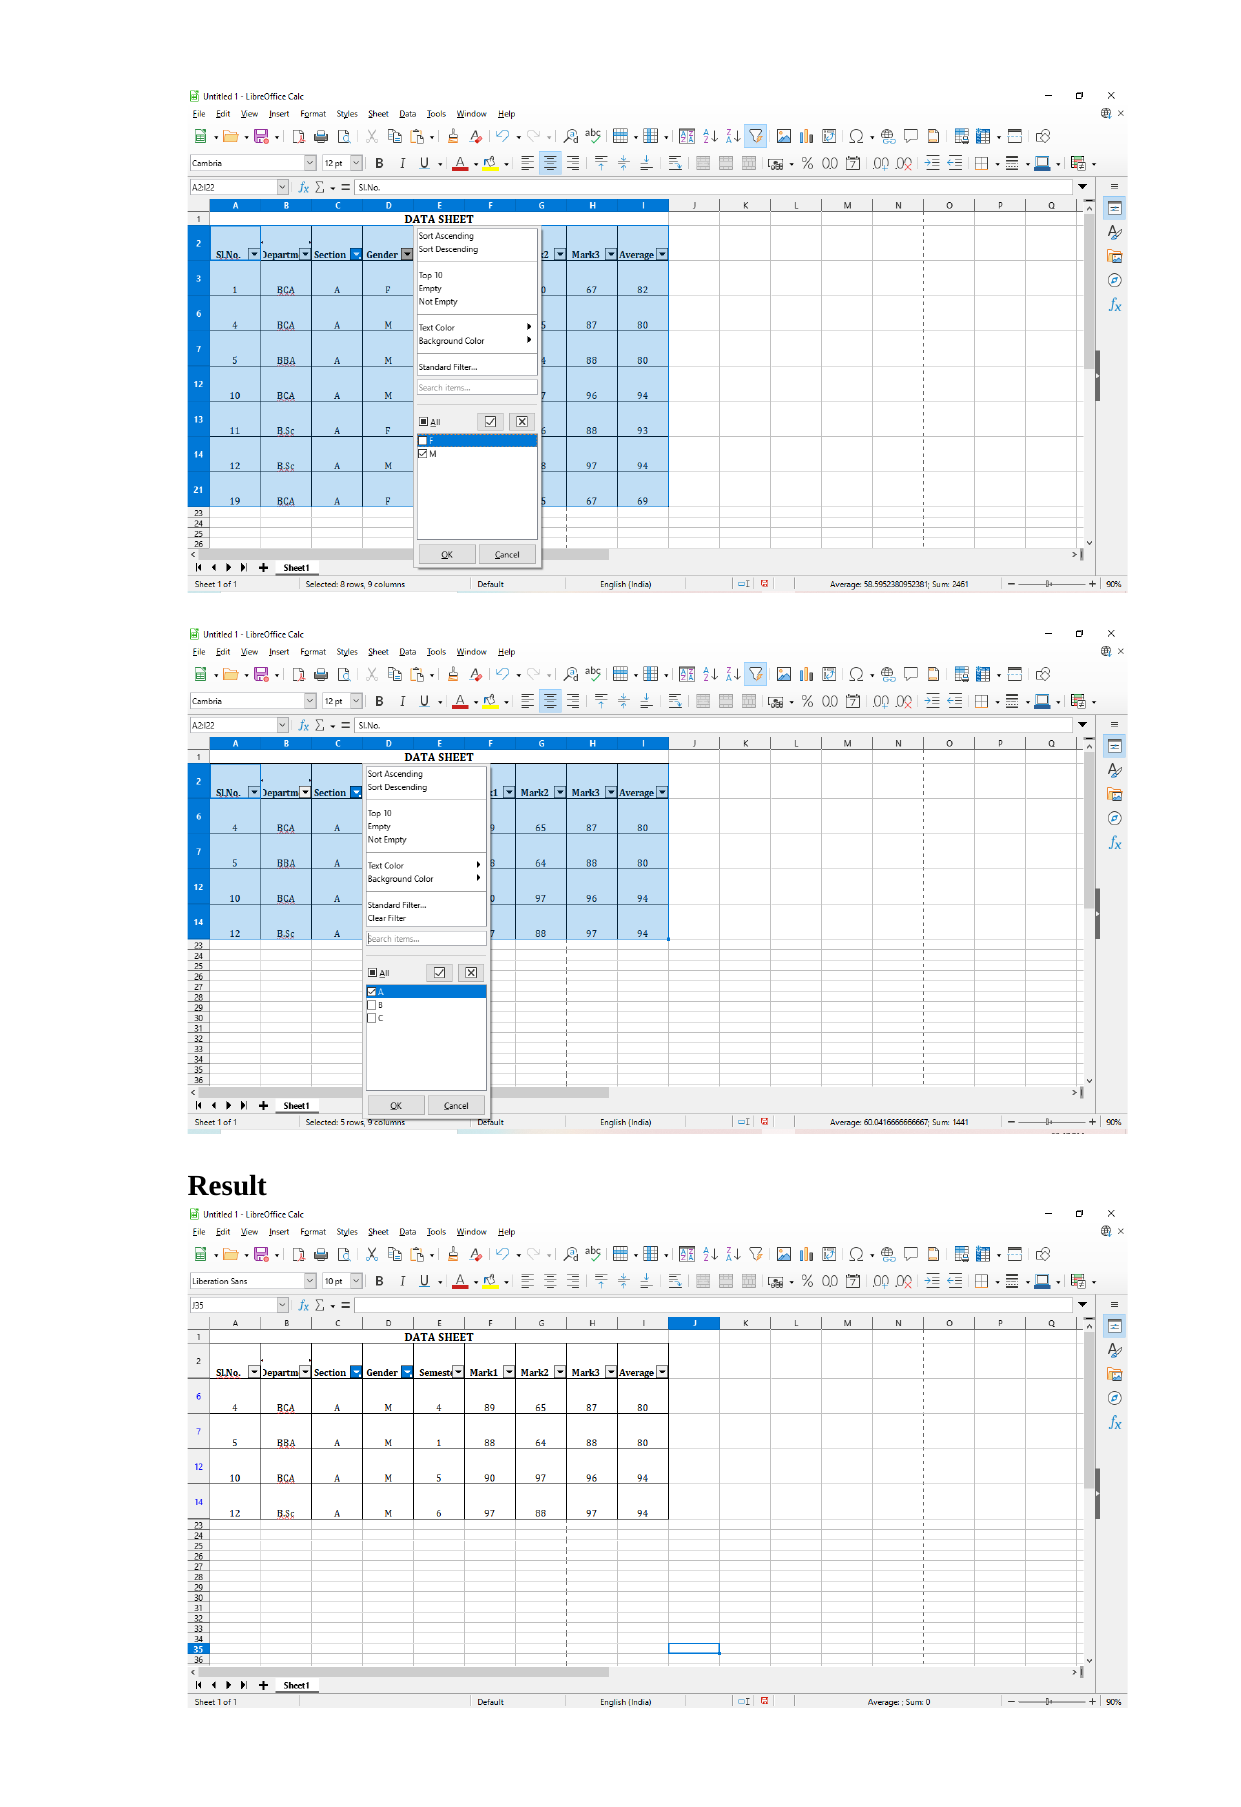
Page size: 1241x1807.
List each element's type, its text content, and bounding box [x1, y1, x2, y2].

picture [187, 1206, 1128, 1708]
picture [187, 627, 1128, 1134]
list Result [187, 1168, 1146, 1201]
picture [187, 88, 1128, 593]
